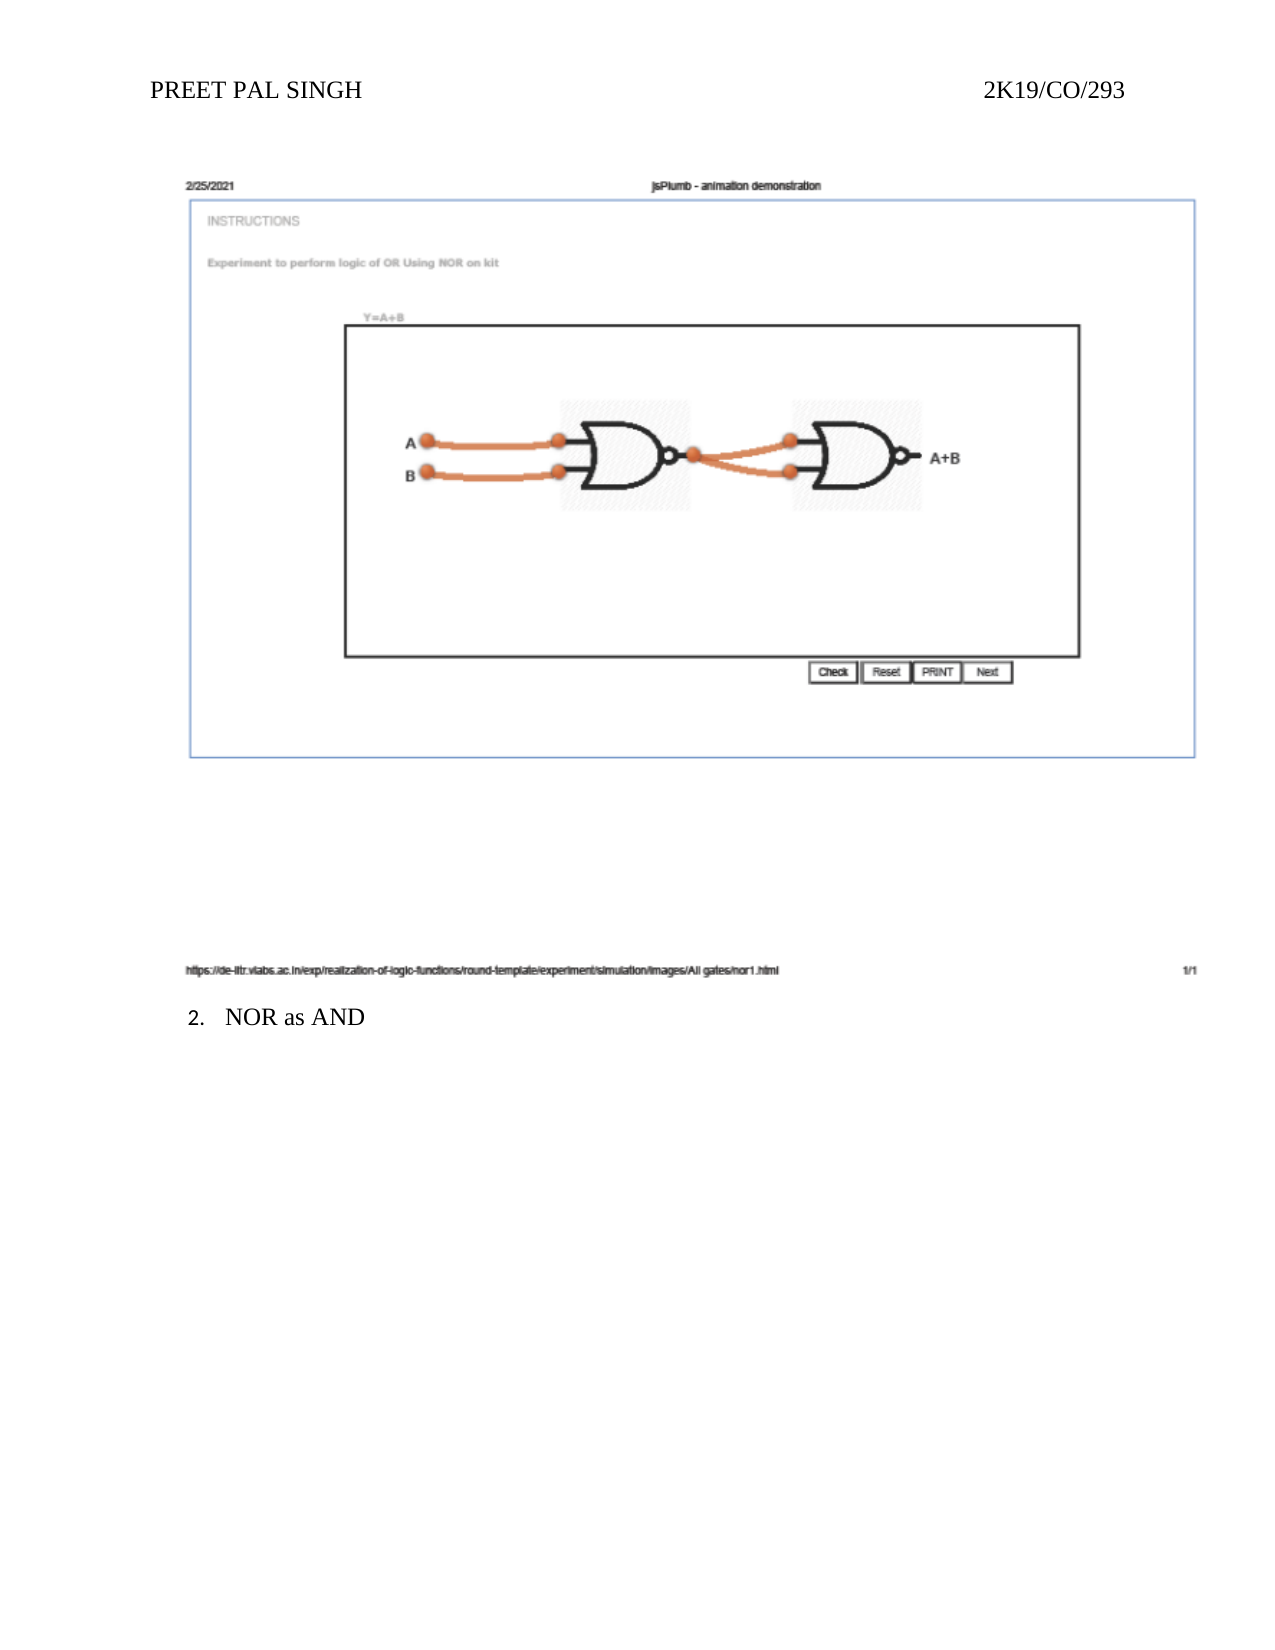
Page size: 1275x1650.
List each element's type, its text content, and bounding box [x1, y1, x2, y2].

list NOR as AND [187, 1002, 1125, 1031]
